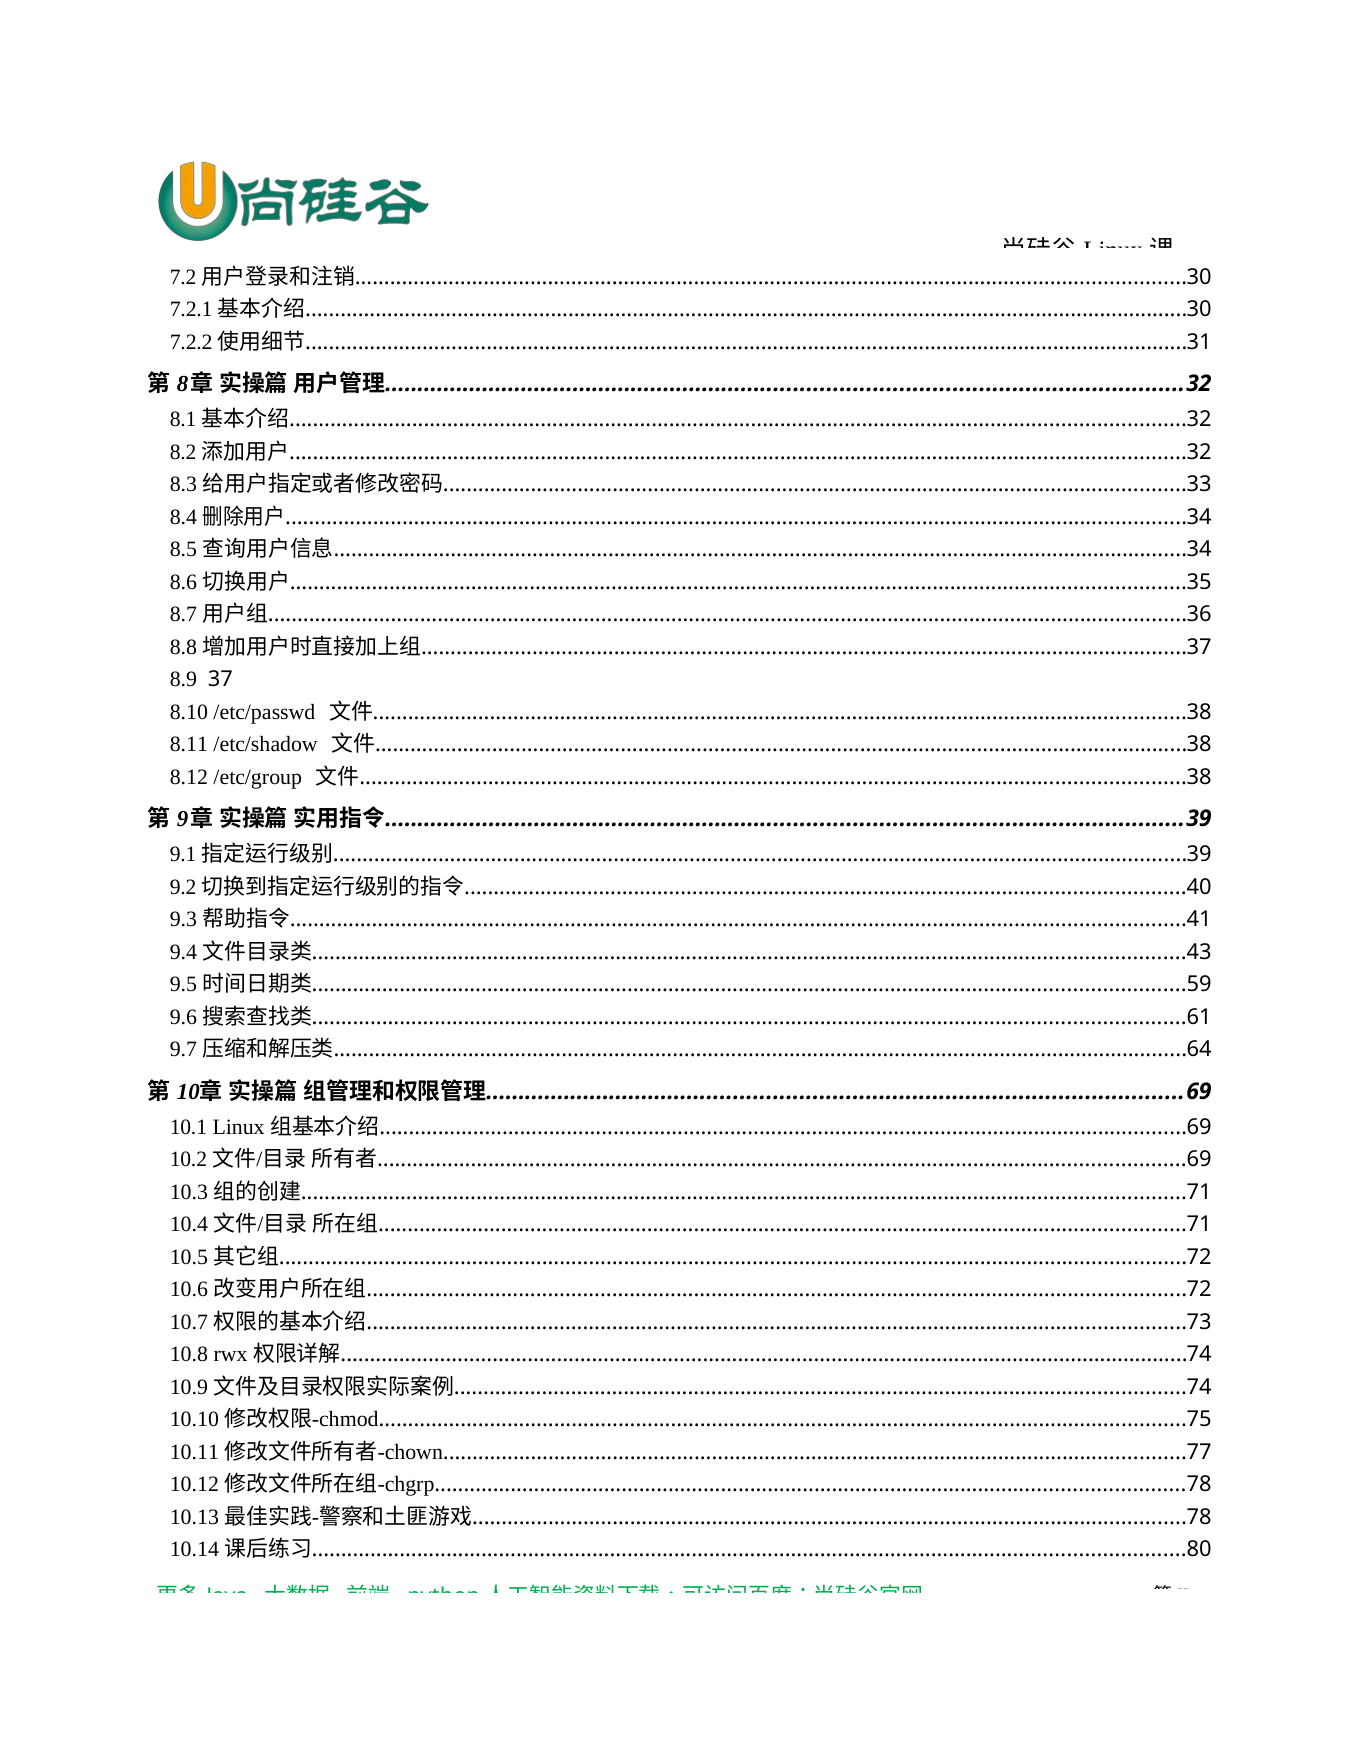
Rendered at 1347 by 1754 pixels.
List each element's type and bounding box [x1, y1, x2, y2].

picture [147, 153, 436, 249]
